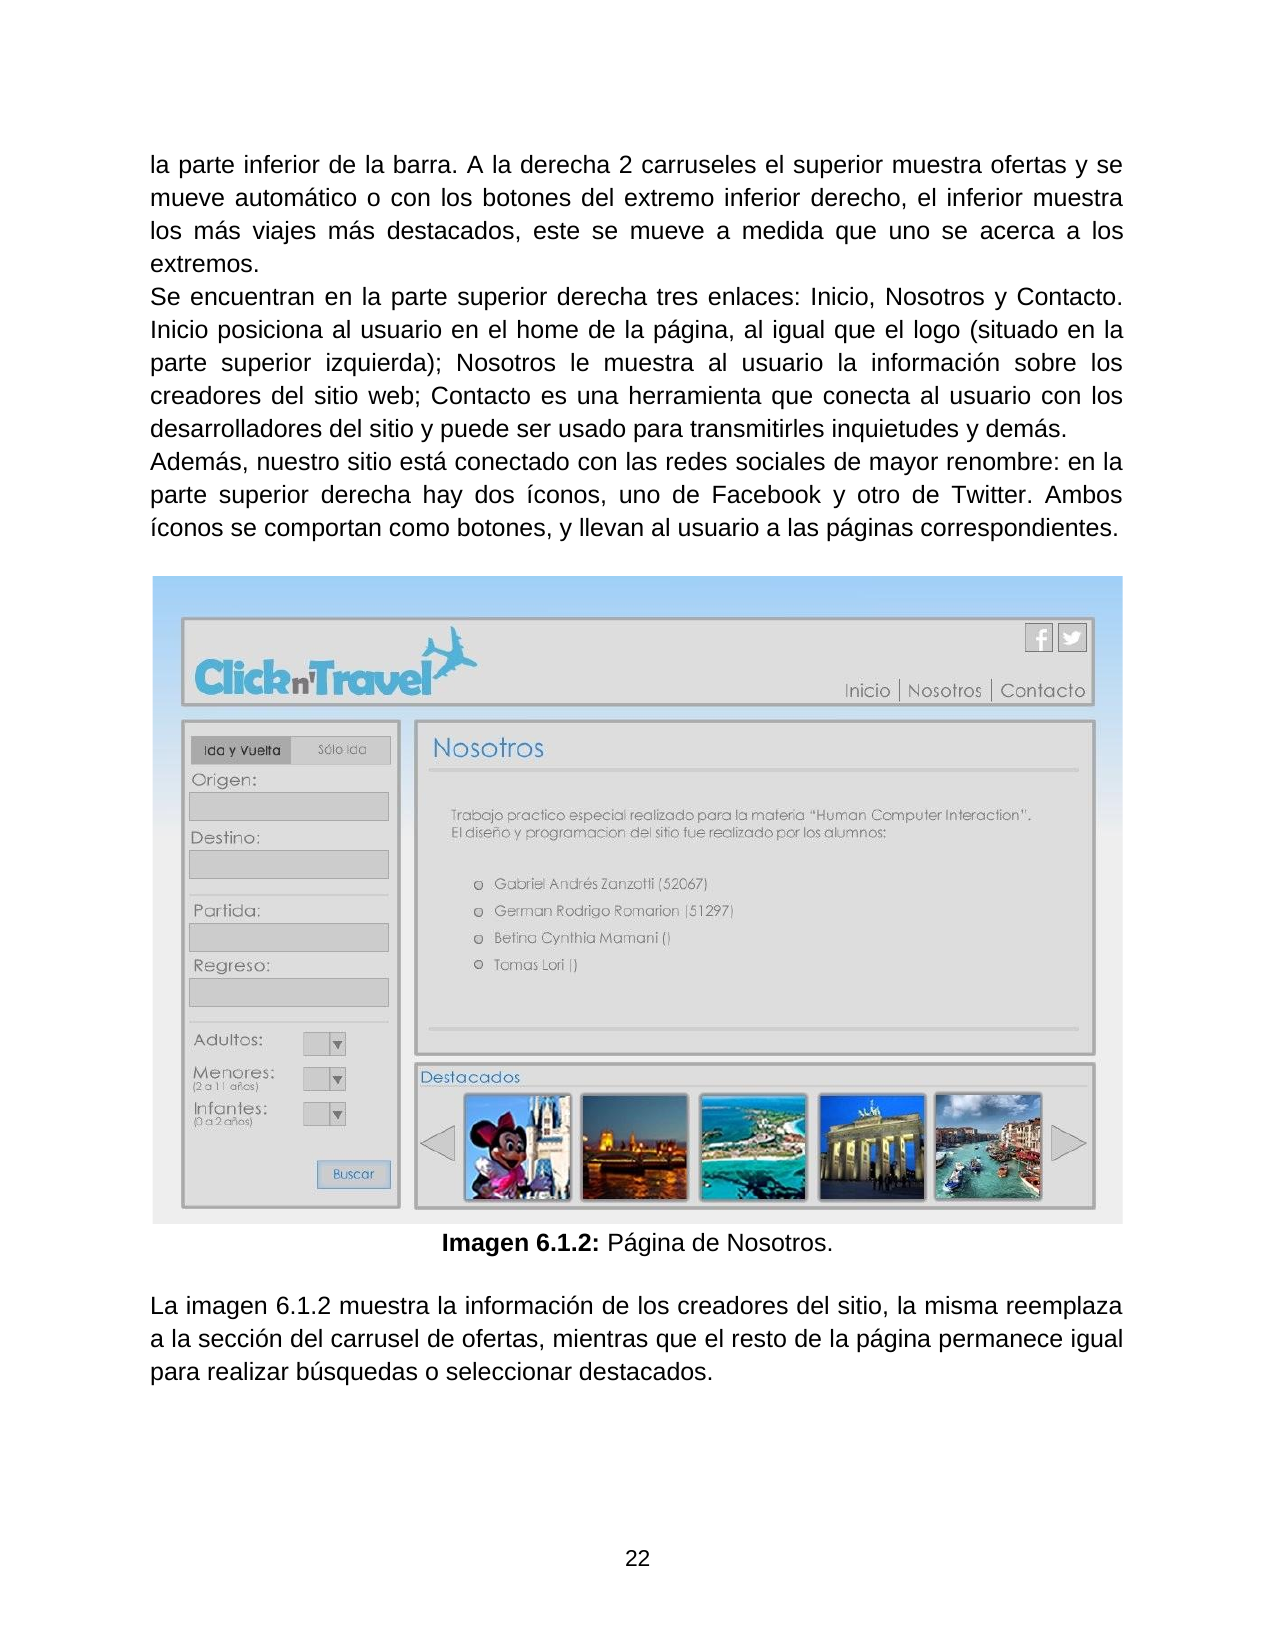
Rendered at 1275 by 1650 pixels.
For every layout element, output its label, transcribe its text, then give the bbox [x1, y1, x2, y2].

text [150, 150, 1125, 278]
text La imagen 6.1.2 muestra la información de los creadores del sitio, la misma reemplaza a la sección del carrusel de ofertas, mientras que el resto de la página permanece igual para realizar búsquedas o seleccionar destacados. [150, 1291, 1125, 1386]
text Se encuentran en la parte superior derecha tres enlaces: Inicio, Nosotros y Contacto. Inicio posiciona al usuario en el home de la página, al igual que el logo (situado en la parte superior izquierda); Nosotros le muestra al usuario la información sobre los creadores del sitio web; Contacto es una herramienta que conecta al usuario con los desarrolladores del sitio y puede ser usado para transmitirles inquietudes y demás. [150, 282, 1125, 443]
picture [152, 576, 1123, 1224]
text Además, nuestro sitio está conectado con las redes sociales de mayor renombre: en la parte superior derecha hay dos íconos, uno de Facebook y otro de Twitter. Ambos íconos se comportan como botones, y llevan al usuario a las páginas correspondientes. [150, 447, 1125, 542]
